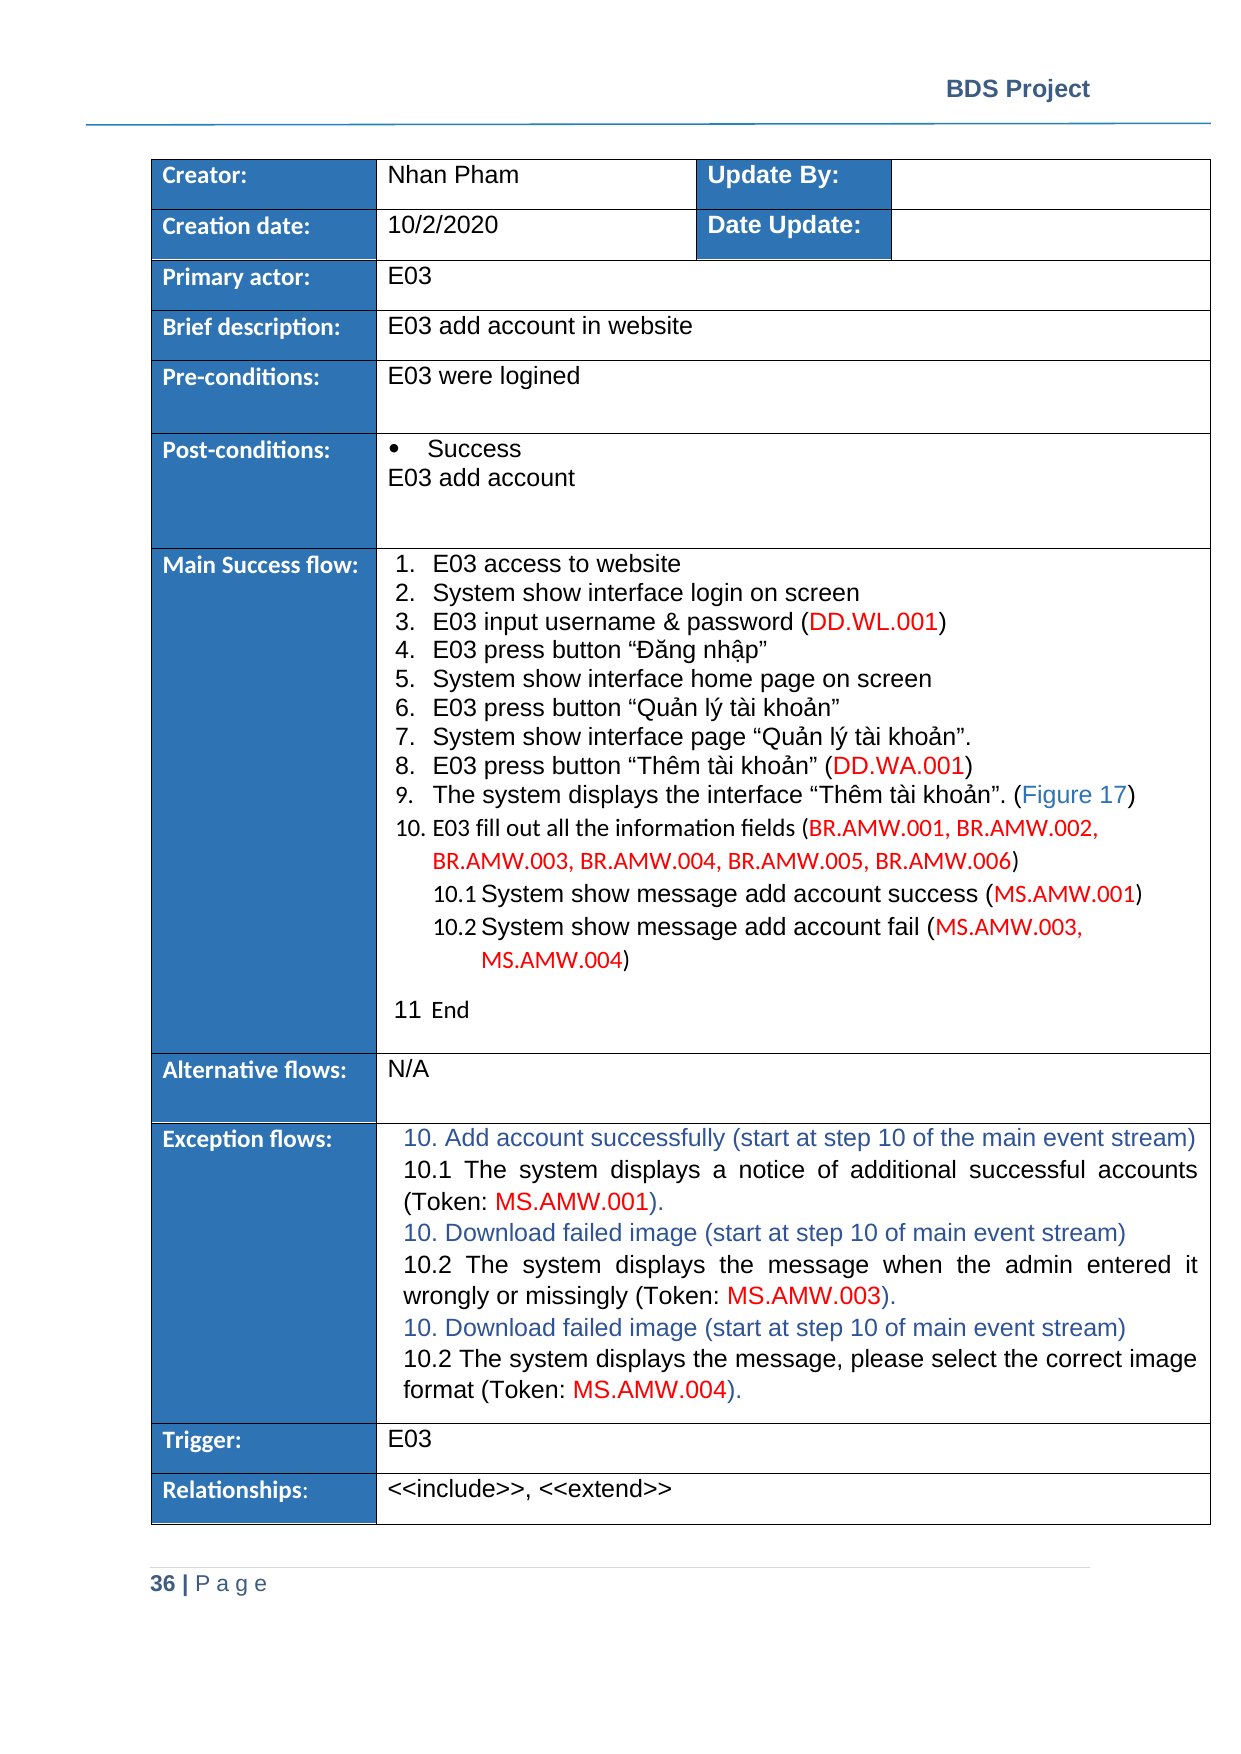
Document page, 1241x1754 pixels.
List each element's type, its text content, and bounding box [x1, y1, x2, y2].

table_cell 10/2/2020 [377, 210, 696, 259]
table_cell Pre-conditions: [152, 361, 376, 433]
table_cell Nhan Pham [377, 160, 696, 209]
table_cell Date Update: [697, 210, 891, 259]
table_cell Brief description: [152, 311, 376, 360]
table_cell N/A [377, 1054, 1210, 1122]
table_cell Exception flows: [152, 1124, 376, 1423]
table_cell [892, 210, 1210, 259]
table_cell Creation date: [152, 210, 376, 259]
table_cell Creator: [152, 160, 376, 209]
table_cell 10. Add account successfully (start at step 10 of the main event stream) 10.1 The system displays a notice of additional successful accounts (Token: MS.AMW.001). 10. Download failed image (start at step 10 of main event stream) 10.2 The system displays the message when the admin entered it wrongly or missingly (Token: MS.AMW.003). 10. Download failed image (start at step 10 of main event stream) 10.2 The system displays the message, please select the correct image format (Token: MS.AMW.004). [377, 1124, 1210, 1423]
table_cell E03 [377, 1424, 1210, 1473]
table_cell E03 were logined [377, 361, 1210, 433]
table_cell Success E03 add account [377, 434, 1210, 548]
table_cell Post-conditions: [152, 434, 376, 548]
table_cell [892, 160, 1210, 209]
table_cell <<include>>, <<extend>> [377, 1474, 1210, 1523]
table_cell Trigger: [152, 1424, 376, 1473]
table_cell Primary actor: [152, 261, 376, 310]
table_cell Update By: [697, 160, 891, 209]
table_cell Main Success flow: [152, 549, 376, 1053]
table_cell E03 add account in website [377, 311, 1210, 360]
table_cell Alternative flows: [152, 1054, 376, 1122]
table_cell E03 access to website System show interface login on screen E03 input username & password (DD.WL.001) E03 press button “Đăng nhập” System show interface home page on screen E03 press button “Quản lý tài khoản” System show interface page “Quản lý tài khoản”. E03 press button “Thêm tài khoản” (DD.WA.001) The system displays the interface “Thêm tài khoản”. (Figure 17) E03 fill out all the information fields (BR.AMW.001, BR.AMW.002, BR.AMW.003, BR.AMW.004, BR.AMW.005, BR.AMW.006) System show message add account success (MS.AMW.001) System show message add account fail (MS.AMW.003, MS.AMW.004) End [377, 549, 1210, 1053]
table_cell Relationships: [152, 1474, 376, 1523]
table_cell E03 [377, 261, 1210, 310]
